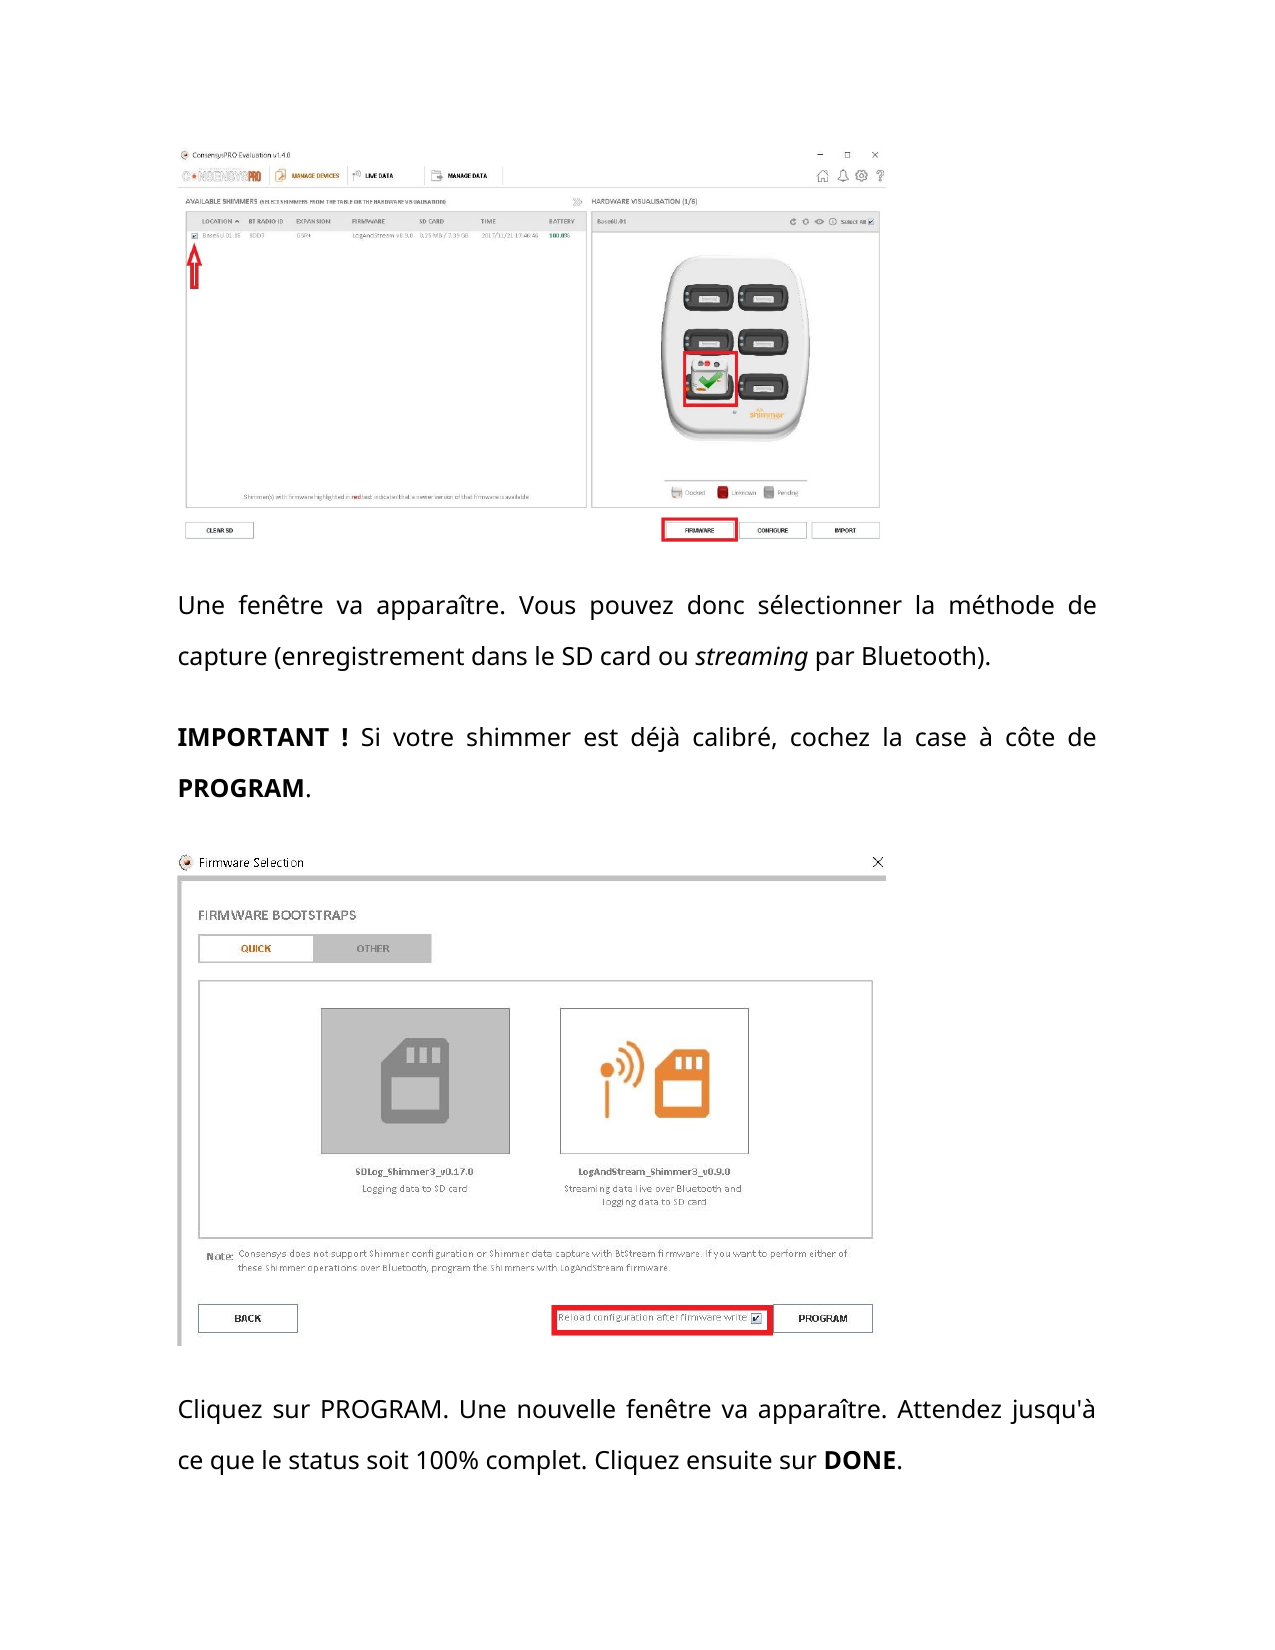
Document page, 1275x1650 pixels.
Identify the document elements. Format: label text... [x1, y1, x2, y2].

text IMPORTANT ! Si votre shimmer est déjà calibré, cochez la case à côte de PROGRAM. [177, 719, 1098, 804]
picture [177, 850, 886, 1346]
picture [177, 147, 886, 542]
text Cliquez sur PROGRAM. Une nouvelle fenêtre va apparaître. Attendez jusqu'à ce que le status soit 100% complet. Cliquez ensuite sur DONE. [177, 1392, 1098, 1477]
text Une fenêtre va apparaître. Vous pouvez donc sélectionner la méthode de capture (enregistrement dans le SD card ou streaming par Bluetooth). [177, 588, 1098, 673]
